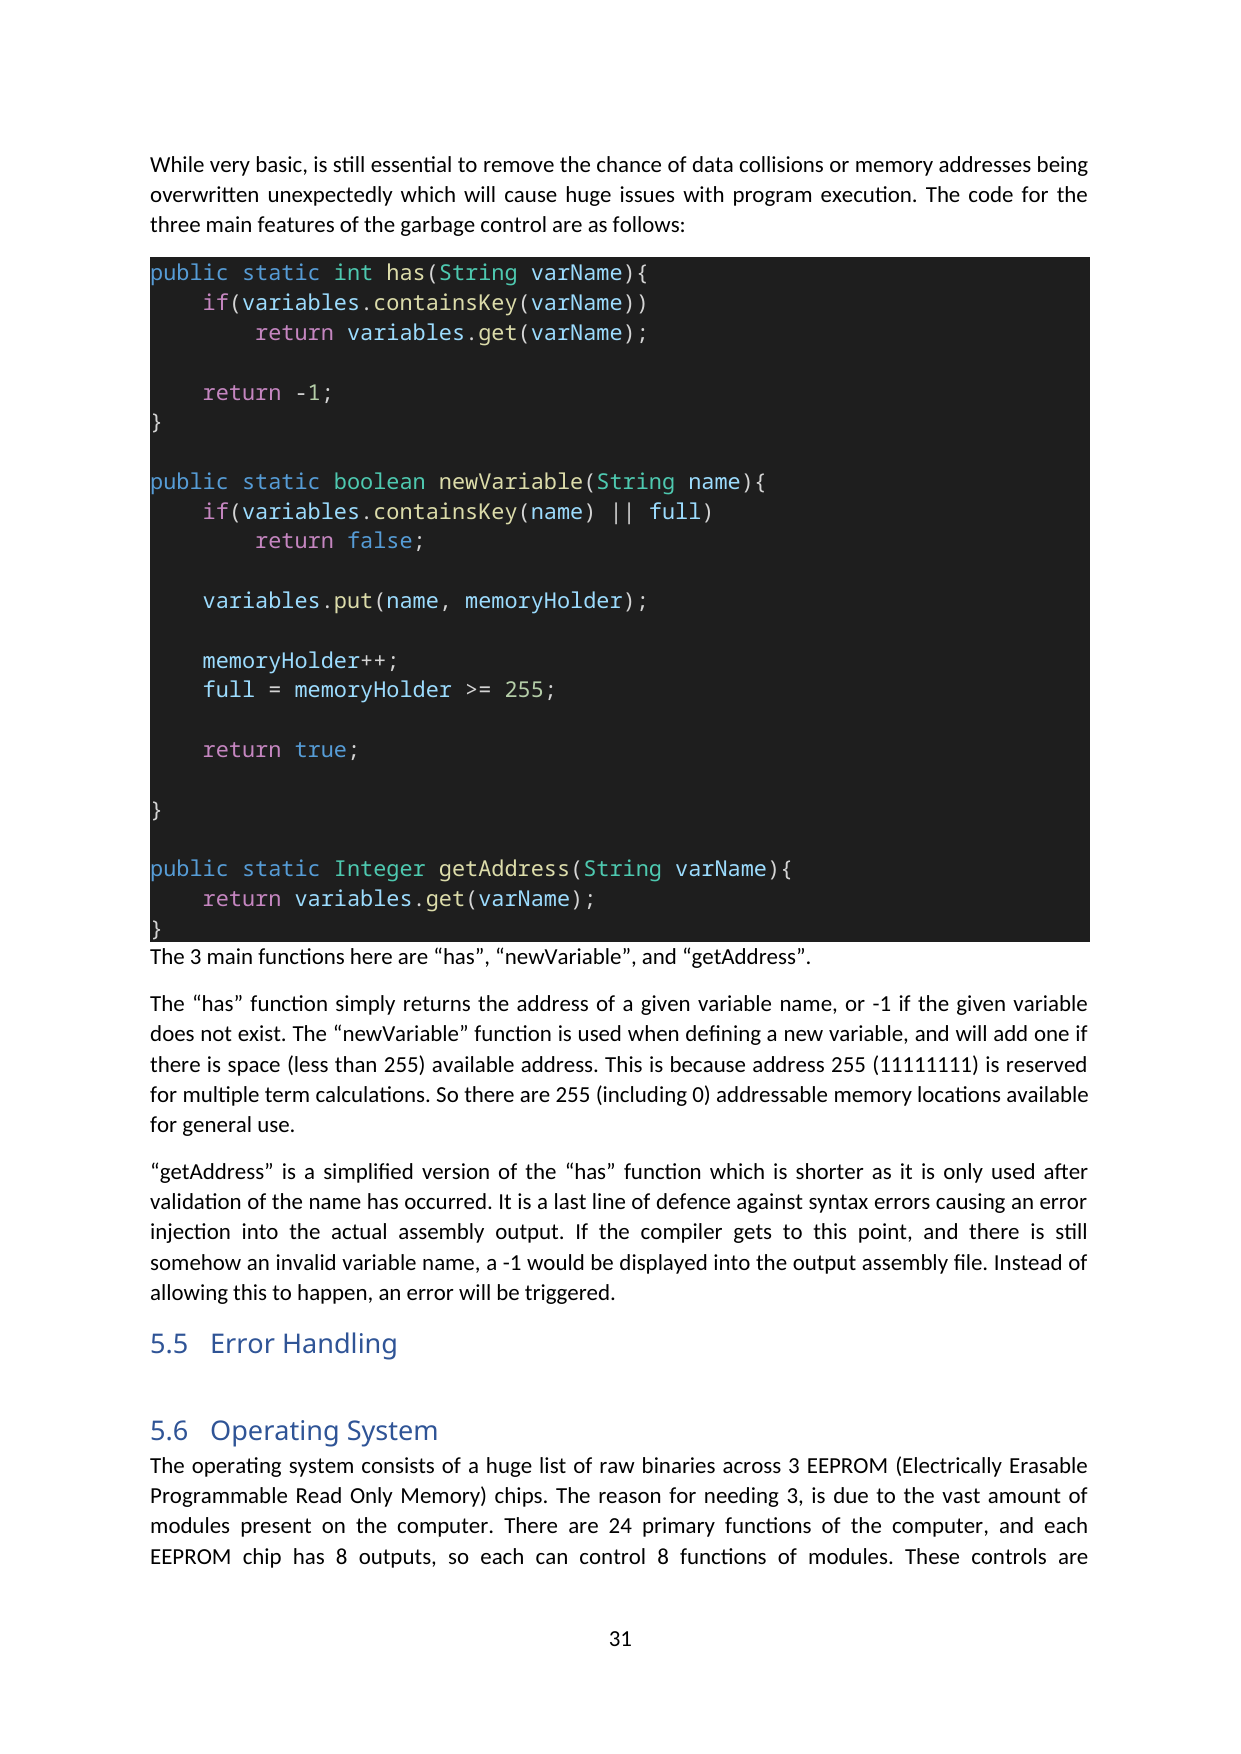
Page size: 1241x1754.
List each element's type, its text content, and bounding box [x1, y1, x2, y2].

text variables.put(name, memoryHolder); [150, 585, 1090, 615]
text return variables.get(varName); [150, 883, 1090, 913]
text full = memoryHolder >= 255; [150, 674, 1090, 704]
subtitle Error Handling [150, 1325, 1090, 1362]
text return true; [150, 734, 1090, 764]
text memoryHolder++; [150, 644, 1090, 674]
text While very basic, is still essential to remove the chance of data collisions or memory addresses being overwritten unexpectedly which will cause huge issues with program execution. The code for the three main features of the garbage control are as follows: [150, 150, 1090, 238]
text public static boolean newVariable(String name){ [150, 466, 1090, 496]
text return false; [150, 525, 1090, 555]
text public static int has(String varName){ [150, 257, 1090, 287]
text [150, 1451, 1090, 1570]
text } [150, 406, 1090, 436]
text The 3 main functions here are “has”, “newVariable”, and “getAddress”. [150, 942, 1090, 971]
text if(variables.containsKey(varName)) [150, 287, 1090, 317]
text return variables.get(varName); [150, 317, 1090, 347]
text } [150, 913, 1090, 942]
text “getAddress” is a simplified version of the “has” function which is shorter as it is only used after validation of the name has occurred. It is a last line of defence against syntax errors causing an error injection into the actual assembly output. If the compiler gets to this point, and there is still somehow an invalid variable name, a -1 would be displayed into the output assembly file. Instead of allowing this to happen, an error will be triggered. [150, 1157, 1090, 1306]
text } [150, 793, 1090, 823]
text if(variables.containsKey(name) || full) [150, 496, 1090, 525]
text public static Integer getAddress(String varName){ [150, 853, 1090, 883]
subtitle Operating System [150, 1411, 1090, 1448]
text The “has” function simply returns the address of a given variable name, or -1 if the given variable does not exist. The “newVariable” function is used when defining a new variable, and will add one if there is space (less than 255) available address. This is because address 255 (11111111) is reserved for multiple term calculations. So there are 255 (including 0) addressable memory locations available for general use. [150, 989, 1090, 1138]
text return -1; [150, 376, 1090, 406]
